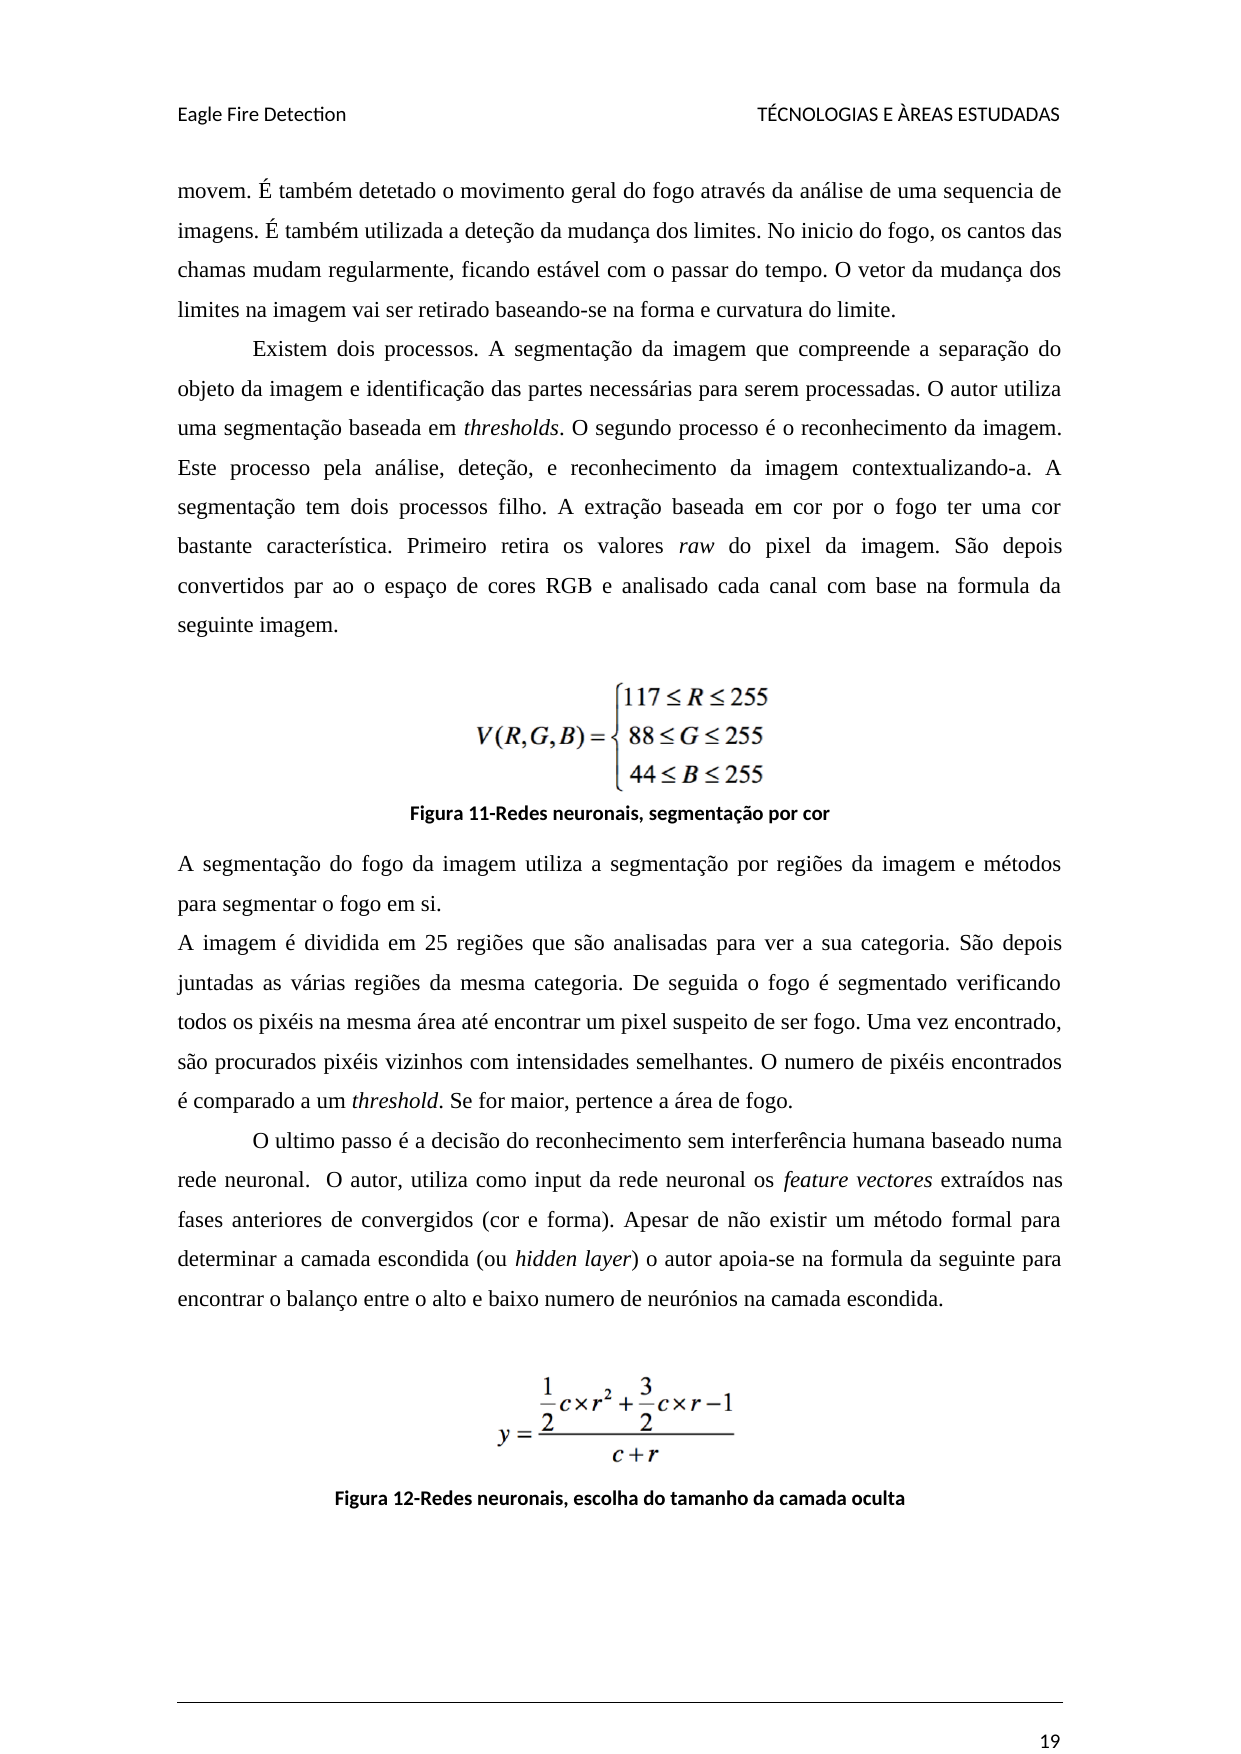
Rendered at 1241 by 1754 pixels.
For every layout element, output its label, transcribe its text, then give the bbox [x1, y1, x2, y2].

text Figura 11-Redes neuronais, segmentação por cor [177, 800, 1063, 825]
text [177, 177, 1063, 322]
text Figura 12-Redes neuronais, escolha do tamanho da camada oculta [177, 1485, 1063, 1511]
text O ultimo passo é a decisão do reconhecimento sem interferência humana baseado numa rede neuronal. O autor, utiliza como input da rede neuronal os feature vectores extraídos nas fases anteriores de convergidos (cor e forma). Apesar de não existir um método formal para determinar a camada escondida (ou hidden layer) o autor apoia-se na formula da seguinte para encontrar o balanço entre o alto e baixo numero de neurónios na camada escondida. [177, 1127, 1063, 1311]
text A segmentação do fogo da imagem utiliza a segmentação por regiões da imagem e métodos para segmentar o fogo em si. [177, 850, 1063, 916]
text A imagem é dividida em 25 regiões que são analisadas para ver a sua categoria. São depois juntadas as várias regiões da mesma categoria. De seguida o fogo é segmentado verificando todos os pixéis na mesma área até encontrar um pixel suspeito de ser fogo. Uma vez encontrado, são procurados pixéis vizinhos com intensidades semelhantes. O numero de pixéis encontrados é comparado a um threshold. Se for maior, pertence a área de fogo. [177, 929, 1063, 1114]
text Existem dois processos. A segmentação da imagem que compreende a separação do objeto da imagem e identificação das partes necessárias para serem processadas. O autor utiliza uma segmentação baseada em thresholds. O segundo processo é o reconhecimento da imagem. Este processo pela análise, deteção, e reconhecimento da imagem contextualizando-a. A segmentação tem dois processos filho. A extração baseada em cor por o fogo ter uma cor bastante característica. Primeiro retira os valores raw do pixel da imagem. São depois convertidos par ao o espaço de cores RGB e analisado cada canal com base na formula da seguinte imagem. [177, 335, 1063, 638]
picture [484, 1352, 757, 1486]
picture [454, 679, 787, 800]
